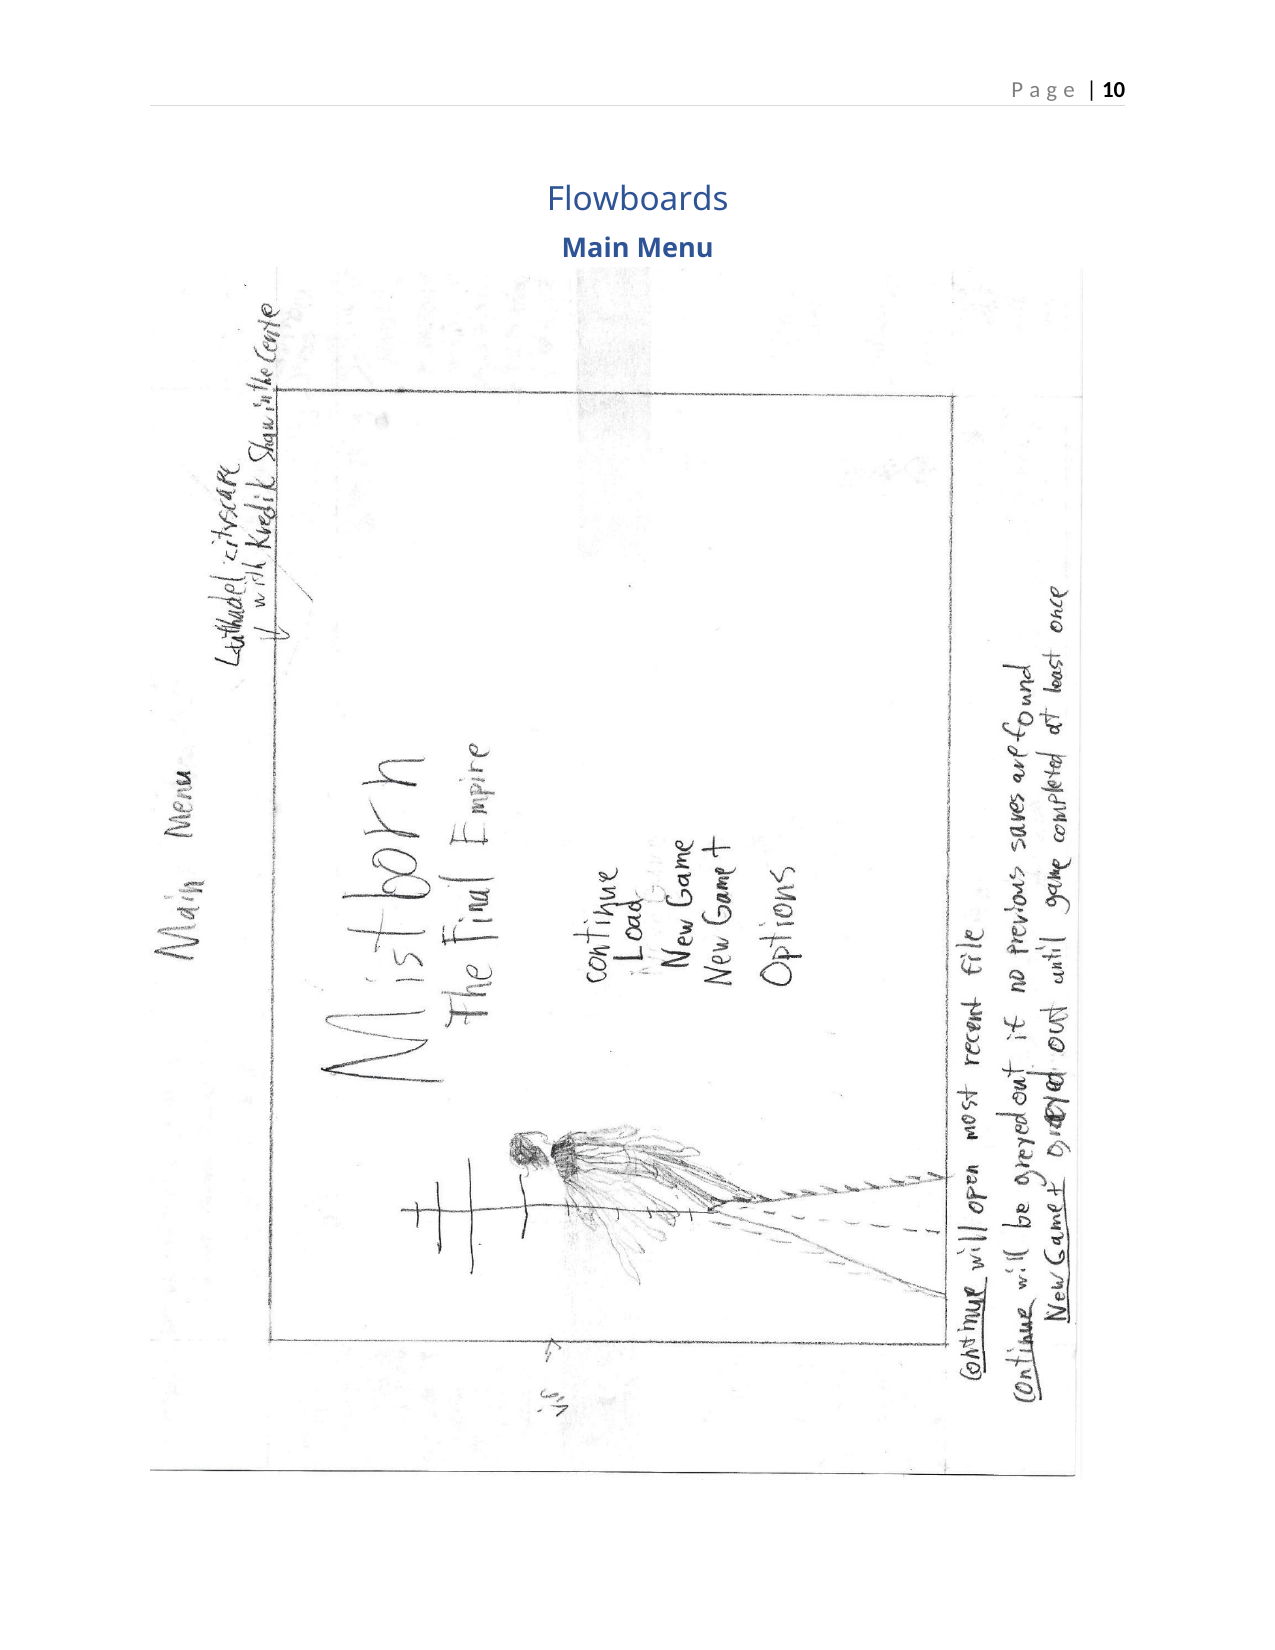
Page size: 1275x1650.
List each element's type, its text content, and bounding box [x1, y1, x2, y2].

subtitle Flowboards [150, 175, 1125, 220]
subtitle Main Menu [150, 228, 1125, 265]
picture [150, 267, 1083, 1480]
